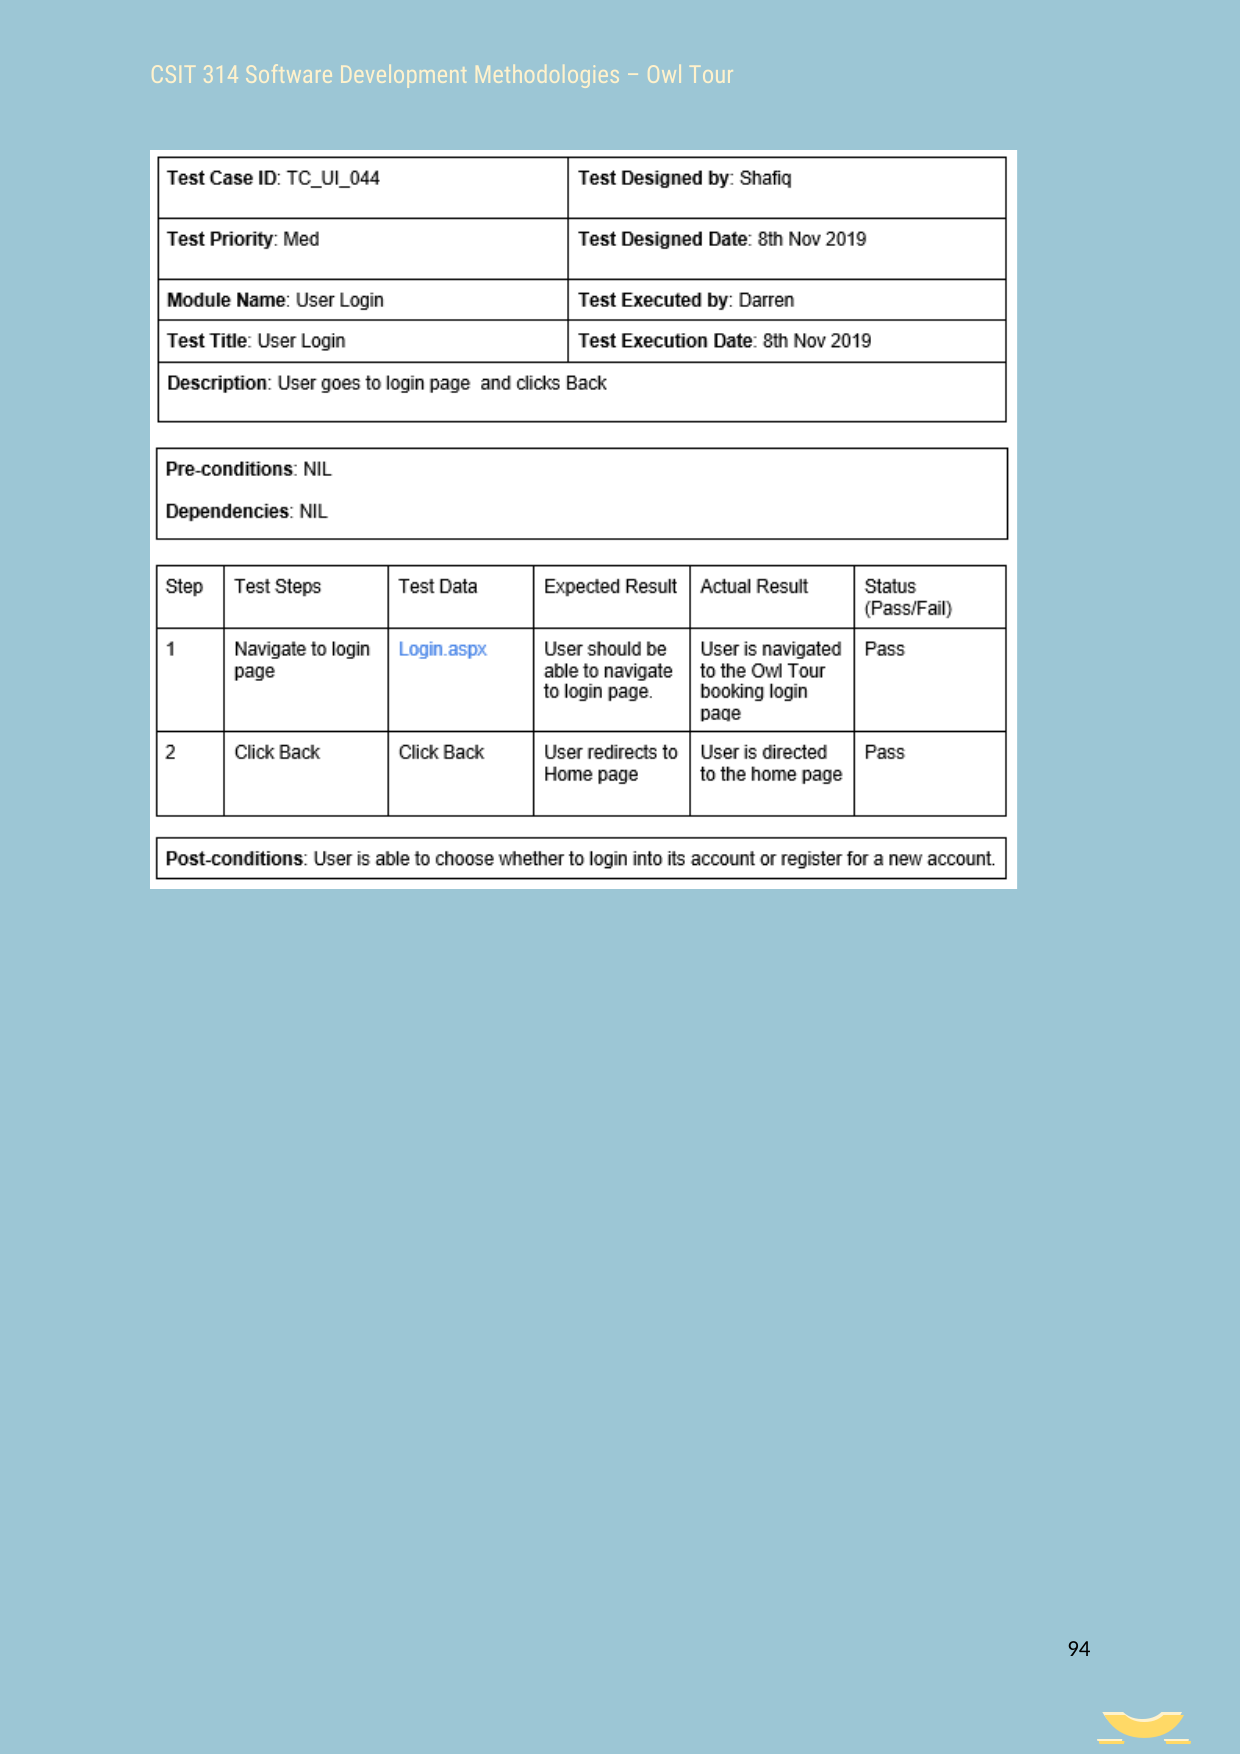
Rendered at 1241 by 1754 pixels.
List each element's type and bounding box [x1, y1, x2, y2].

picture [150, 150, 1018, 889]
